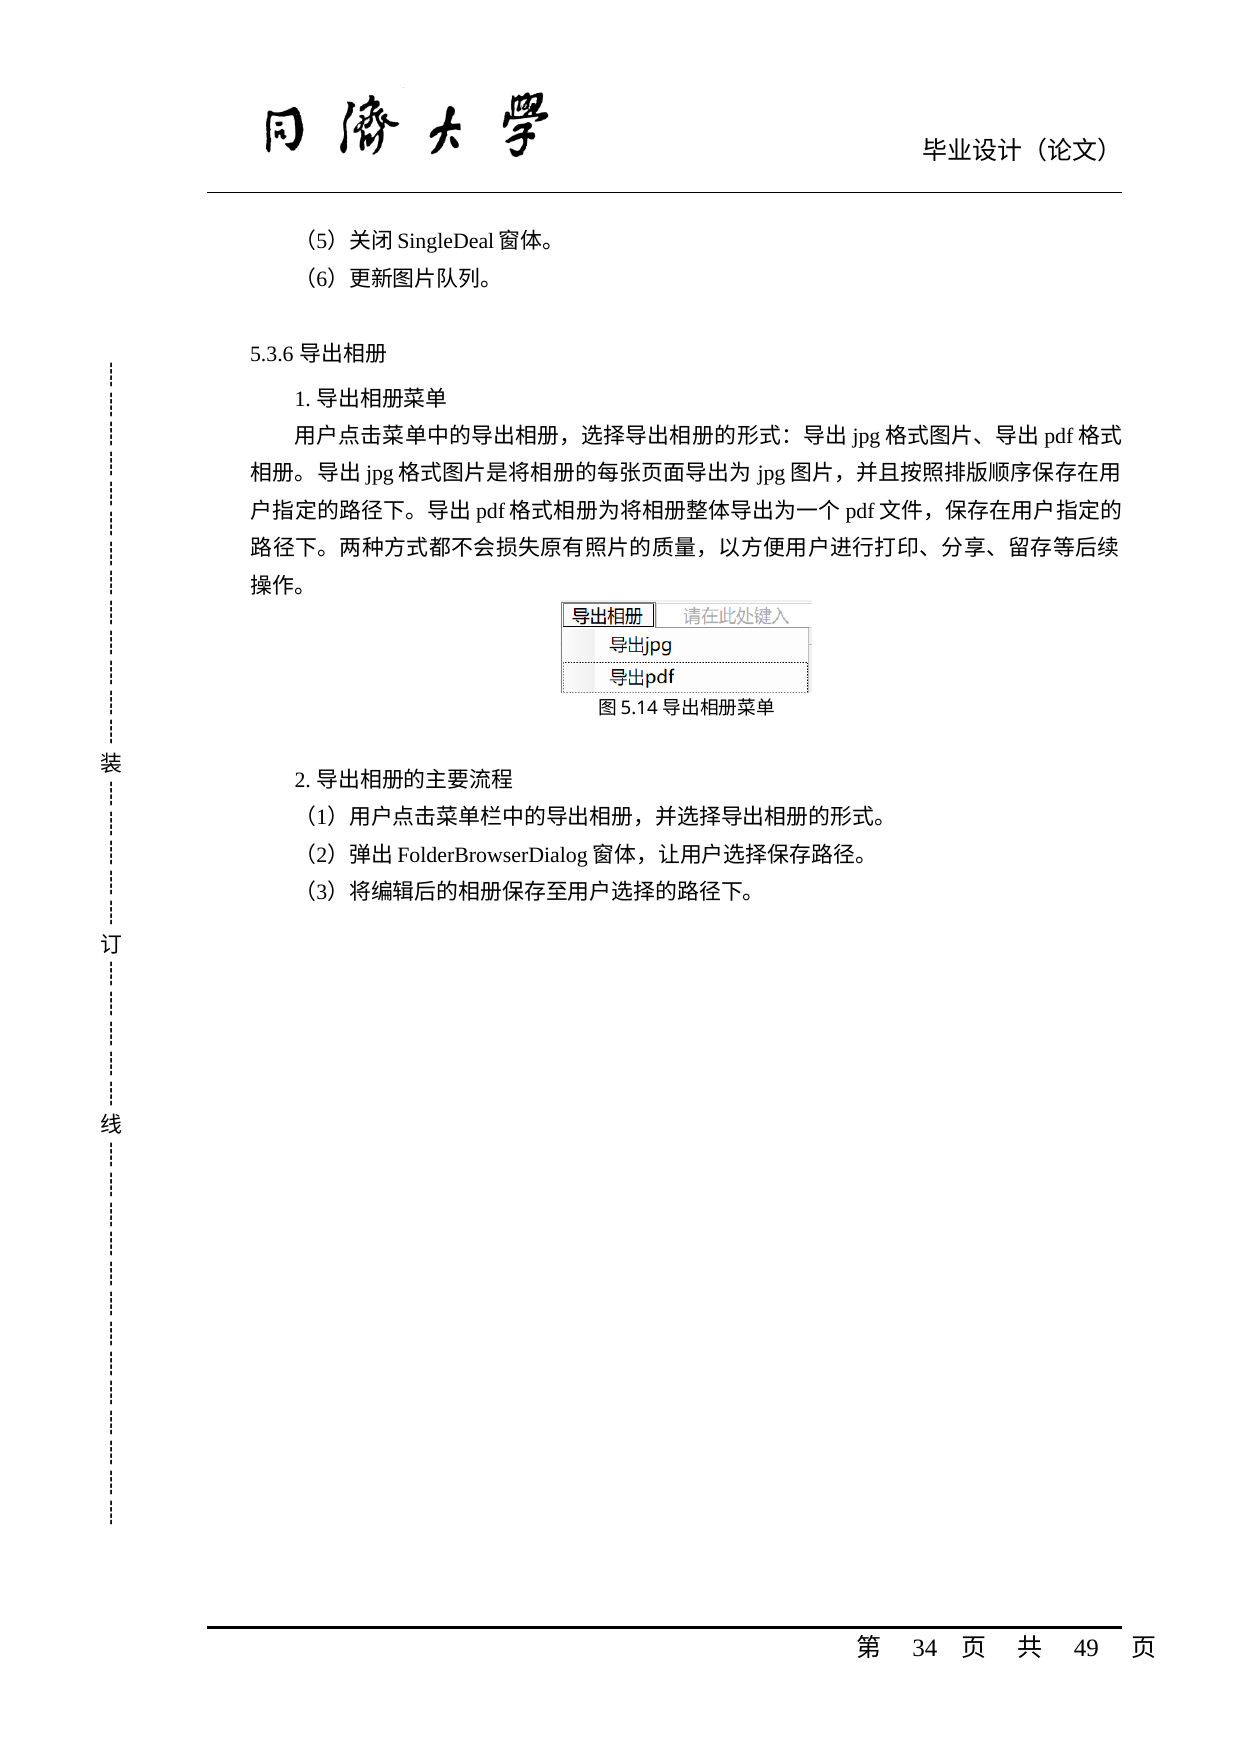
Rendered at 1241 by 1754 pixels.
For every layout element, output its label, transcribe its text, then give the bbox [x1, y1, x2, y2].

list （2）弹出FolderBrowserDialog窗体，让用户选择保存路径。 [251, 832, 1122, 870]
list （5）关闭SingleDeal窗体。 [251, 219, 1122, 256]
text 图5.14 导出相册菜单 [207, 692, 1122, 720]
text 2. 导出相册的主要流程 [251, 757, 1122, 795]
subtitle 5.3.6 导出相册 [207, 331, 1122, 369]
picture [560, 600, 812, 693]
text 1. 导出相册菜单 [251, 381, 1122, 413]
picture [244, 84, 566, 164]
list （6）更新图片队列。 [251, 256, 1122, 294]
list （3）将编辑后的相册保存至用户选择的路径下。 [251, 870, 1122, 907]
list （1）用户点击菜单栏中的导出相册，并选择导出相册的形式。 [251, 795, 1122, 832]
list 用户点击菜单中的导出相册，选择导出相册的形式：导出jpg格式图片、导出pdf格式相册。导出jpg格式图片是将相册的每张页面导出为jpg图片，并且按照排版顺序保存在用户指定的路径下。导出pdf格式相册为将相册整体导出为一个pdf文件，保存在用户指定的路径下。两种方式都不会损失原有照片的质量，以方便用户进行打印、分享、留存等后续操作。 [251, 413, 1122, 601]
